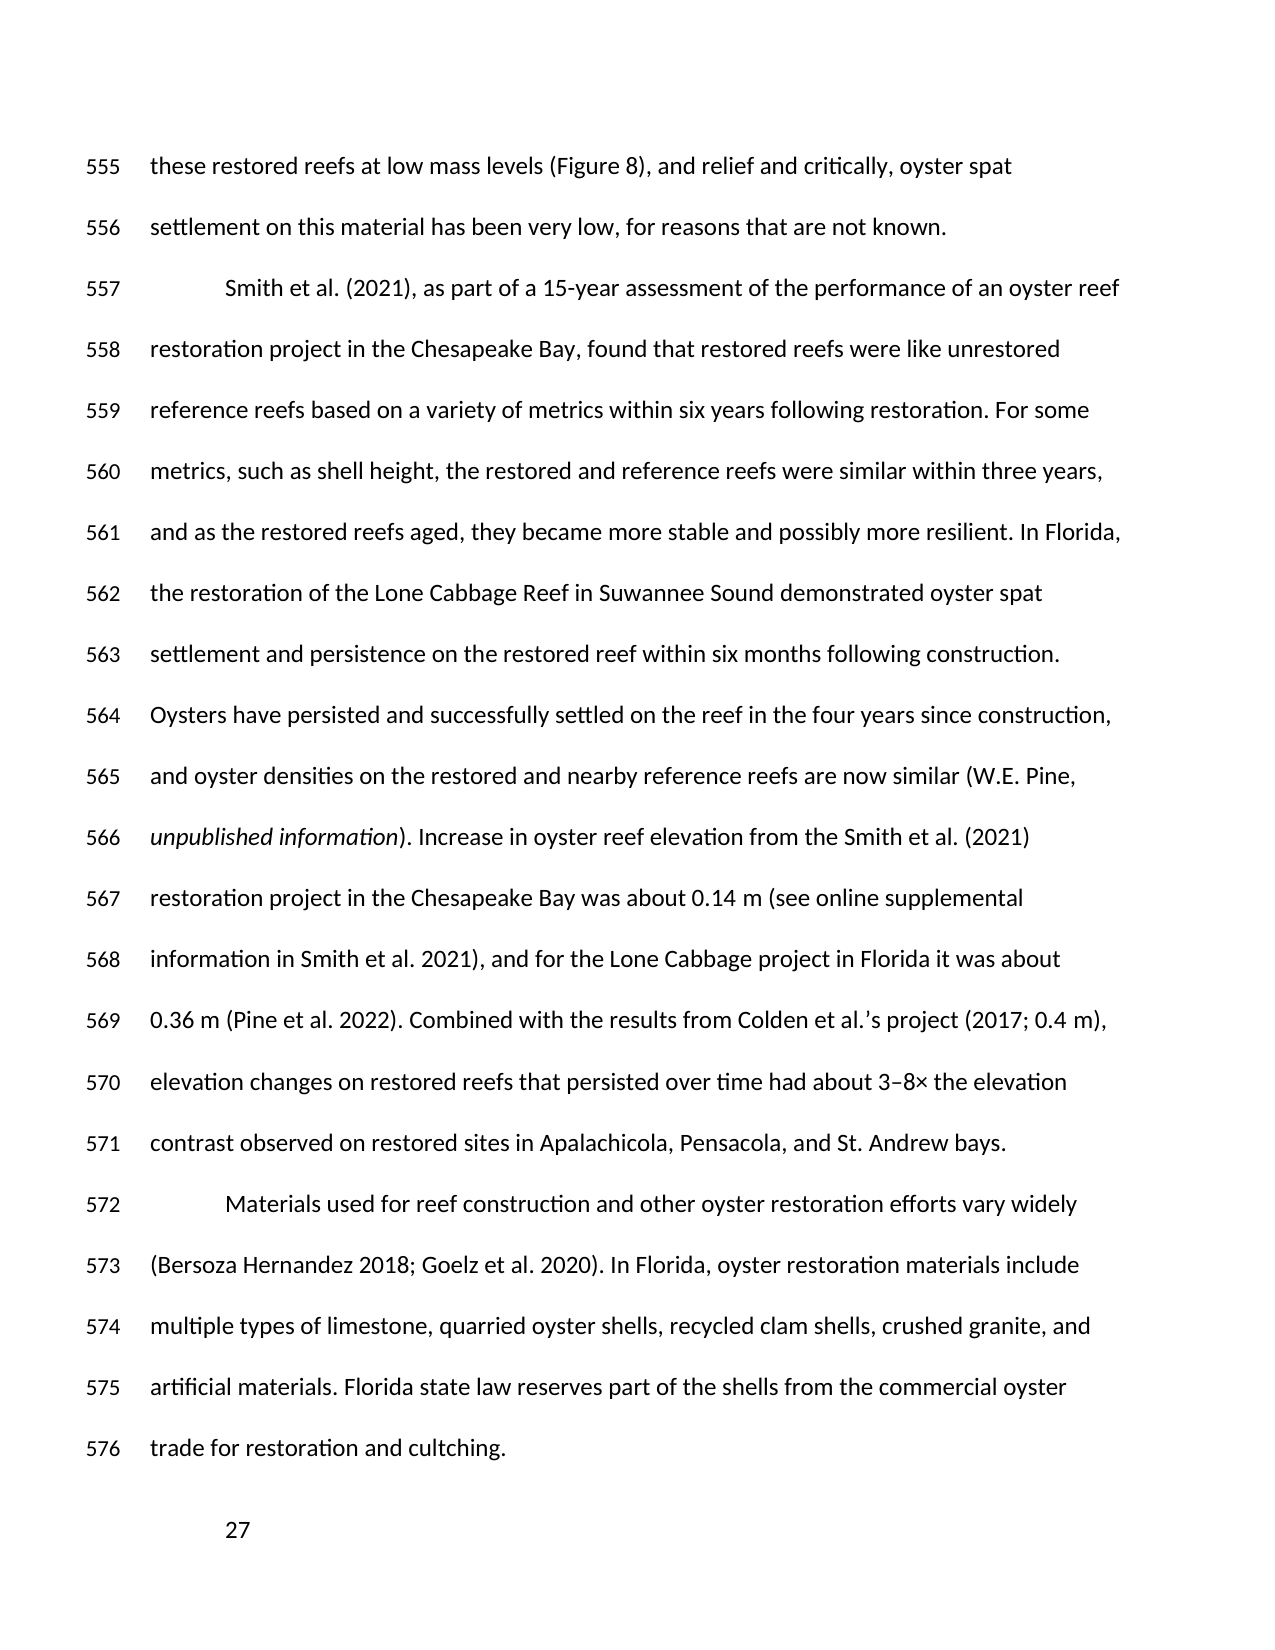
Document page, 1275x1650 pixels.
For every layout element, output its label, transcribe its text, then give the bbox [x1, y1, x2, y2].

text Smith et al. (2021), as part of a 15-year assessment of the performance of an oyster reef restoration project in the Chesapeake Bay, found that restored reefs were like unrestored reference reefs based on a variety of metrics within six years following restoration. For some metrics, such as shell height, the restored and reference reefs were similar within three years, and as the restored reefs aged, they became more stable and possibly more resilient. In Florida, the restoration of the Lone Cabbage Reef in Suwannee Sound demonstrated oyster spat settlement and persistence on the restored reef within six months following construction. Oysters have persisted and successfully settled on the reef in the four years since construction, and oyster densities on the restored and nearby reference reefs are now similar (W.E. Pine, unpublished information). Increase in oyster reef elevation from the Smith et al. (2021) restoration project in the Chesapeake Bay was about 0.14 m (see online supplemental information in Smith et al. 2021), and for the Lone Cabbage project in Florida it was about 0.36 m (Pine et al. 2022). Combined with the results from Colden et al.’s project (2017; 0.4 m), elevation changes on restored reefs that persisted over time had about 3–8× the elevation contrast observed on restored sites in Apalachicola, Pensacola, and St. Andrew bays. [150, 272, 1125, 1157]
text Materials used for reef construction and other oyster restoration efforts vary widely (Bersoza Hernandez 2018; Goelz et al. 2020). In Florida, oyster restoration materials include multiple types of limestone, quarried oyster shells, recycled clam shells, crushed granite, and artificial materials. Florida state law reserves part of the shells from the commercial oyster trade for restoration and cultching. [150, 1188, 1125, 1462]
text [150, 150, 1125, 242]
